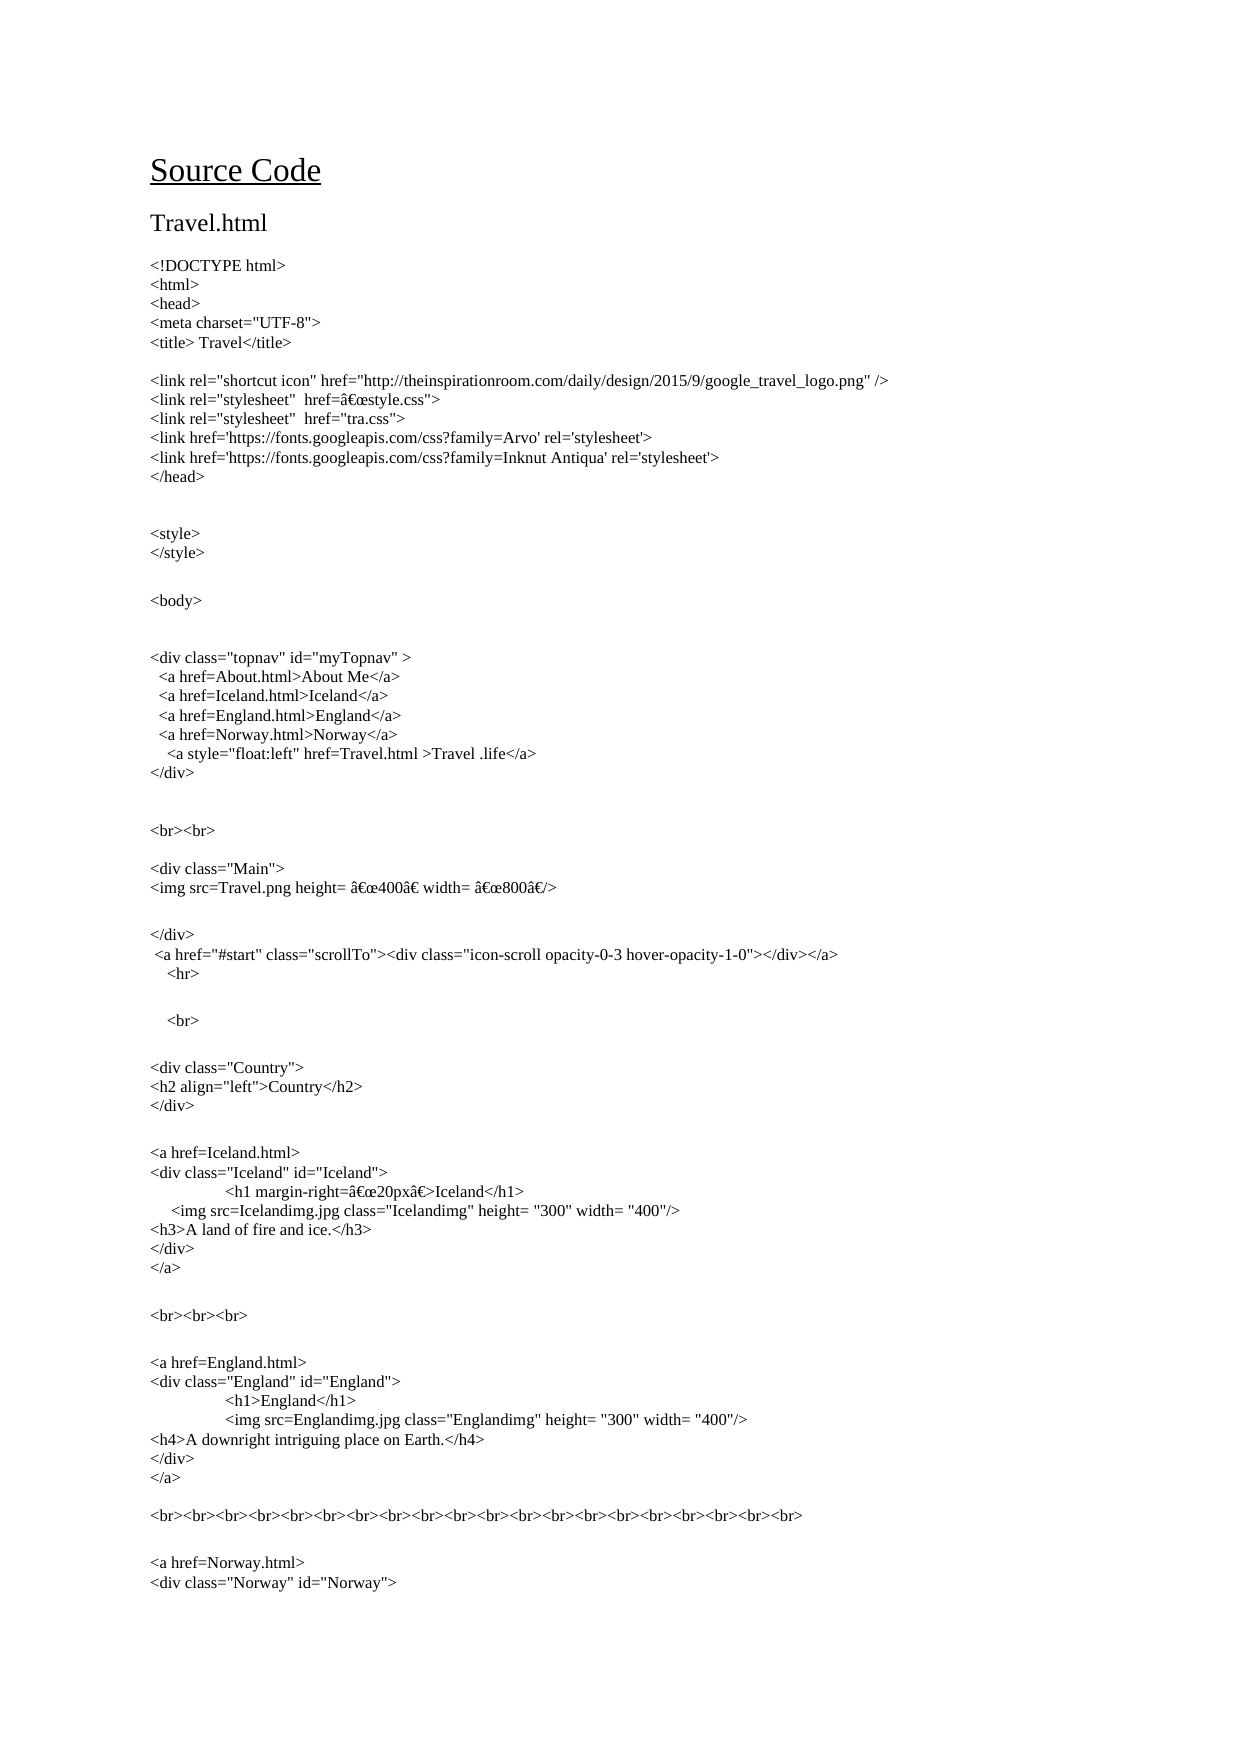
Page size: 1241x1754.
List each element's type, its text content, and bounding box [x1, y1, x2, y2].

text Source Code [150, 150, 1090, 188]
text <a href=Norway.html> [150, 1553, 1090, 1572]
text <img src=Englandimg.jpg class="Englandimg" height= "300" width= "400"/> [150, 1410, 1090, 1429]
text </div> [150, 1096, 1090, 1115]
text </div> [150, 763, 1090, 782]
text <h1 margin-right=â€œ20pxâ€>Iceland</h1> [150, 1182, 1090, 1201]
text <h2 align="left">Country</h2> [150, 1077, 1090, 1096]
text <link href='https://fonts.googleapis.com/css?family=Arvo' rel='stylesheet'> [150, 428, 1090, 447]
text <div class="Norway" id="Norway"> [150, 1572, 1090, 1592]
text <head> [150, 294, 1090, 313]
text <a href=England.html>England</a> [150, 705, 1090, 724]
text <h1>England</h1> [150, 1391, 1090, 1410]
text </div> [150, 1448, 1090, 1468]
text <meta charset="UTF-8"> [150, 313, 1090, 332]
text <title> Travel</title> [150, 332, 1090, 352]
text <div class="Country"> [150, 1058, 1090, 1077]
text <hr> [150, 963, 1090, 983]
text <a href="#start" class="scrollTo"><div class="icon-scroll opacity-0-3 hover-opacity-1-0"></div></a> [150, 944, 1090, 963]
text <div class="topnav" id="myTopnav" > [150, 648, 1090, 667]
text </div> [150, 1239, 1090, 1258]
text <a style="float:left" href=Travel.html >Travel .life</a> [150, 744, 1090, 763]
text <a href=Iceland.html> [150, 1143, 1090, 1162]
text <br><br><br> [150, 1306, 1090, 1325]
text <img src=Icelandimg.jpg class="Icelandimg" height= "300" width= "400"/> [150, 1201, 1090, 1220]
text <link rel="stylesheet" href=â€œstyle.css"> [150, 390, 1090, 409]
text <html> [150, 275, 1090, 294]
text </head> [150, 467, 1090, 486]
text </div> [150, 925, 1090, 944]
text <br><br> [150, 820, 1090, 839]
text <h4>A downright intriguing place on Earth.</h4> [150, 1429, 1090, 1448]
text <img src=Travel.png height= â€œ400â€ width= â€œ800â€/> [150, 878, 1090, 897]
text <a href=Iceland.html>Iceland</a> [150, 686, 1090, 705]
text <link rel="shortcut icon" href="http://theinspirationroom.com/daily/design/2015/9/google_travel_logo.png" /> [150, 371, 1090, 390]
text <br><br><br><br><br><br><br><br><br><br><br><br><br><br><br><br><br><br><br><br> [150, 1506, 1090, 1525]
text <body> [150, 590, 1090, 609]
text </a> [150, 1468, 1090, 1487]
text <div class="England" id="England"> [150, 1372, 1090, 1391]
text Travel.html [150, 208, 1090, 237]
text </style> [150, 543, 1090, 562]
text <a href=Norway.html>Norway</a> [150, 724, 1090, 744]
text <link href='https://fonts.googleapis.com/css?family=Inknut Antiqua' rel='stylesheet'> [150, 447, 1090, 467]
text <div class="Main"> [150, 859, 1090, 878]
text <div class="Iceland" id="Iceland"> [150, 1162, 1090, 1182]
text <a href=About.html>About Me</a> [150, 667, 1090, 686]
text <link rel="stylesheet" href="tra.css"> [150, 409, 1090, 428]
text <!DOCTYPE html> [150, 256, 1090, 275]
text </a> [150, 1258, 1090, 1277]
text <br> [150, 1011, 1090, 1030]
text <a href=England.html> [150, 1353, 1090, 1372]
text <h3>A land of fire and ice.</h3> [150, 1220, 1090, 1239]
text <style> [150, 524, 1090, 543]
